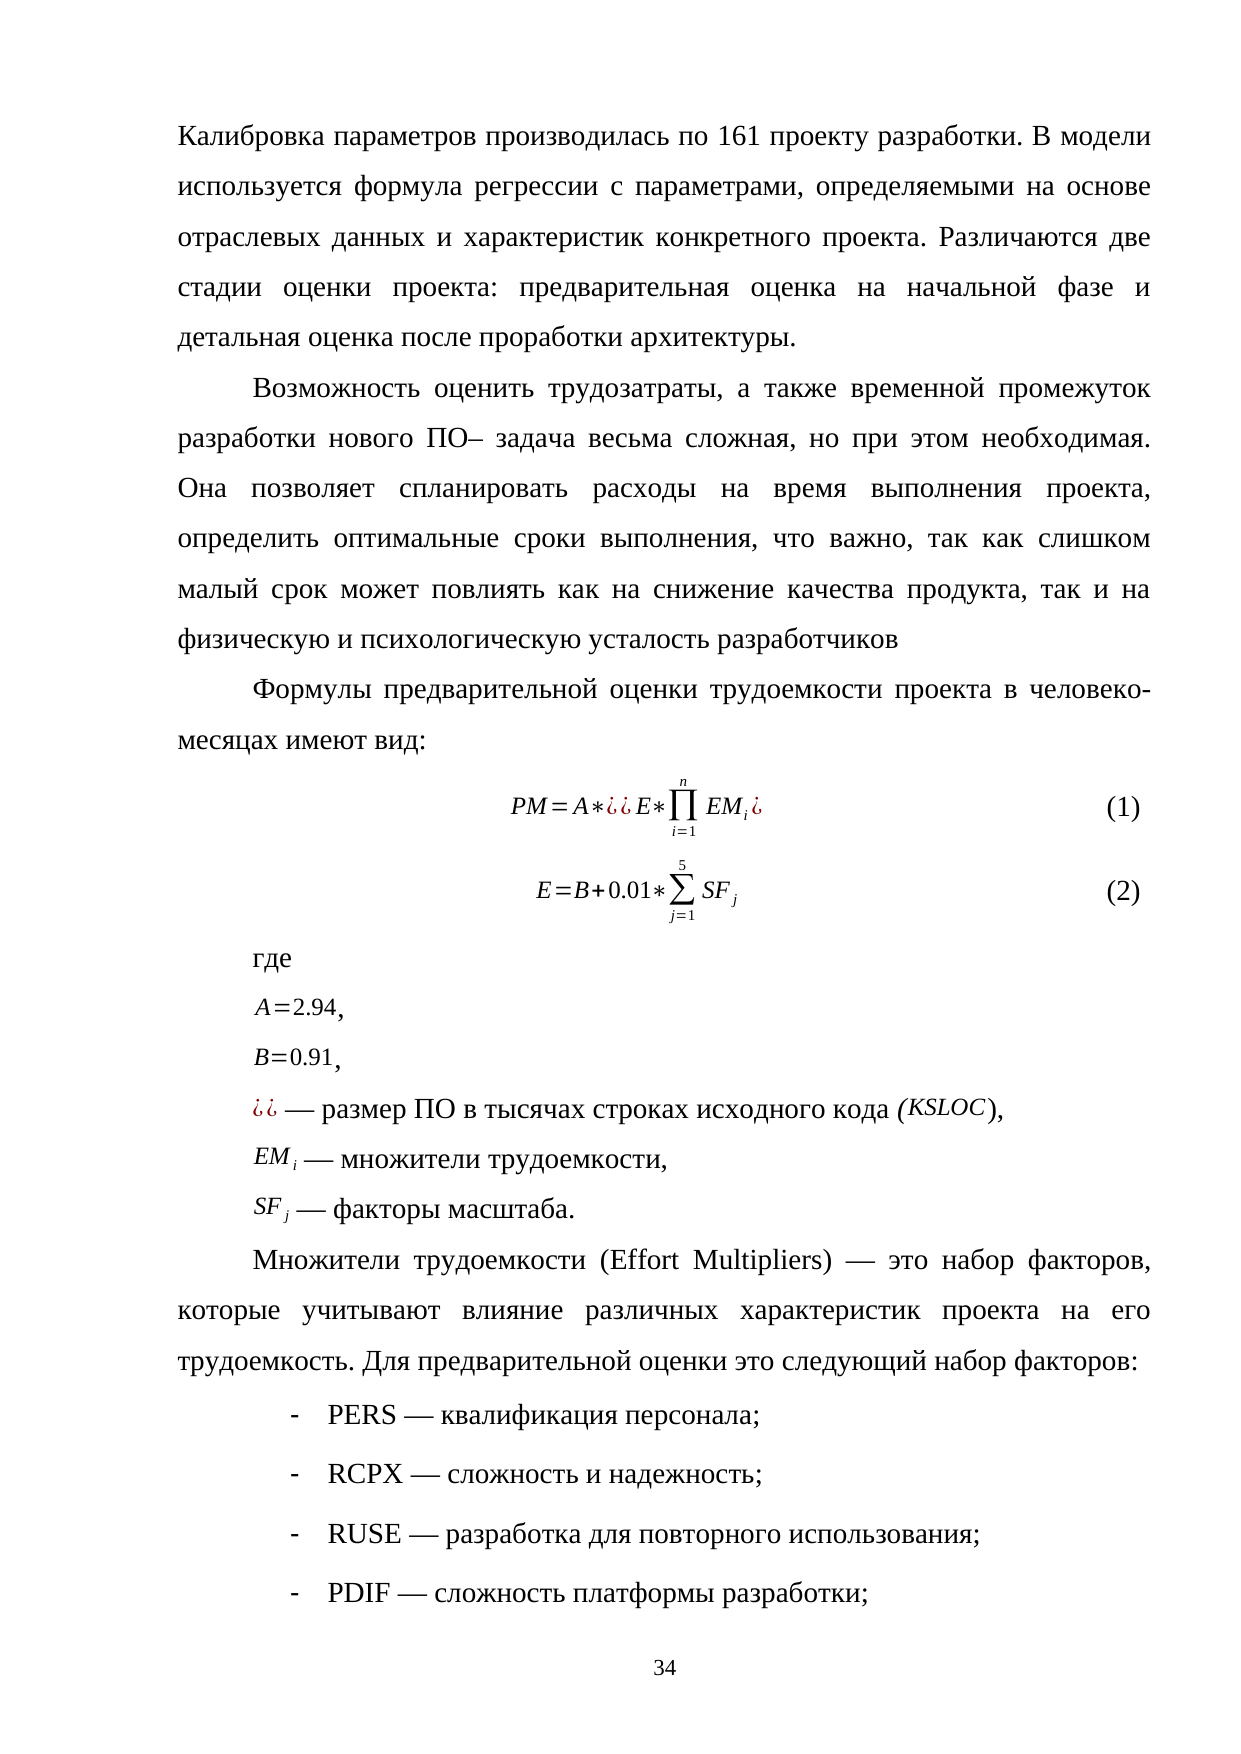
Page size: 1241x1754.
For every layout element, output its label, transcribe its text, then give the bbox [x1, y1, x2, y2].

table_header (1) [1020, 772, 1152, 856]
list RCPX — сложность и надежность; [290, 1452, 1152, 1492]
list PDIF — сложность платформы разработки; [290, 1571, 1152, 1611]
text , [177, 1041, 1152, 1074]
table_cell [177, 856, 1020, 940]
text — факторы масштаба. [177, 1192, 1152, 1225]
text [177, 118, 1152, 353]
text , [177, 990, 1152, 1024]
text Возможность оценить трудозатраты, а также временной промежуток разработки нового ПО– задача весьма сложная, но при этом необходимая. Она позволяет спланировать расходы на время выполнения проекта, определить оптимальные сроки выполнения, что важно, так как слишком малый срок может повлиять как на снижение качества продукта, так и на физическую и психологическую усталость разработчиков [177, 370, 1152, 655]
text где [177, 940, 1152, 974]
text — размер ПО в тысячах строках исходного кода (), [177, 1091, 1152, 1124]
table_header [177, 772, 1020, 856]
text Множители трудоемкости (Effort Multipliers) — это набор факторов, которые учитывают влияние различных характеристик проекта на его трудоемкость. Для предварительной оценки это следующий набор факторов: [177, 1242, 1152, 1376]
list PERS — квалификация персонала; [290, 1393, 1152, 1433]
text Формулы предварительной оценки трудоемкости проекта в человеко-месяцах имеют вид: [177, 672, 1152, 755]
text — множители трудоемкости, [177, 1141, 1152, 1175]
table_cell (2) [1020, 856, 1152, 940]
list RUSE — разработка для повторного использования; [290, 1512, 1152, 1552]
